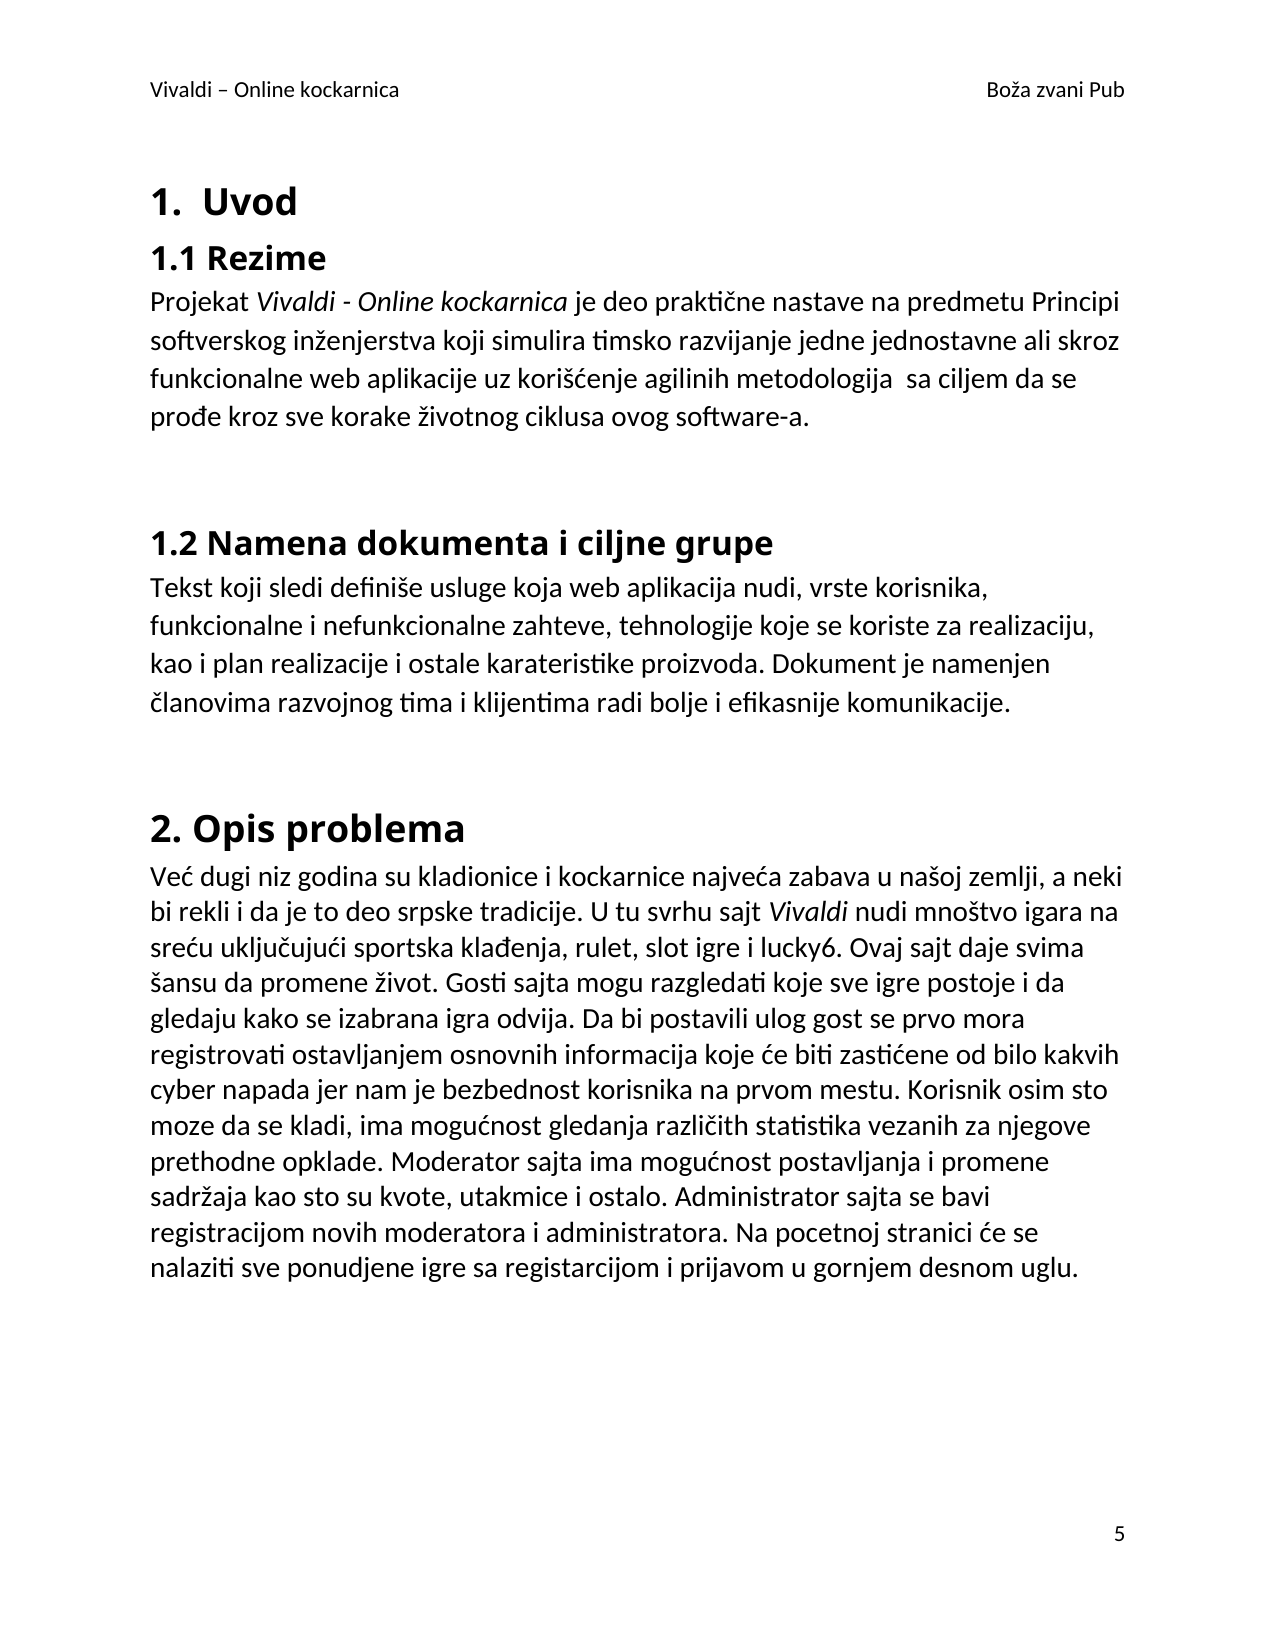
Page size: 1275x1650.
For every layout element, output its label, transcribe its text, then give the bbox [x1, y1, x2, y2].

text Projekat Vivaldi - Online kockarnica je deo praktične nastave na predmetu Principi softverskog inženjerstva koji simulira timsko razvijanje jedne jednostavne ali skroz funkcionalne web aplikacije uz korišćenje agilinih metodologija sa ciljem da se prođe kroz sve korake životnog ciklusa ovog software-a. [150, 283, 1125, 434]
text 2. Opis problema [150, 803, 1125, 854]
text 1. Uvod [150, 175, 1125, 226]
text 1.1 Rezime [150, 234, 1125, 280]
text Tekst koji sledi definiše usluge koja web aplikacija nudi, vrste korisnika, funkcionalne i nefunkcionalne zahteve, tehnologije koje se koriste za realizaciju, kao i plan realizacije i ostale karateristike proizvoda. Dokument je namenjen članovima razvojnog tima i klijentima radi bolje i efikasnije komunikacije. [150, 569, 1125, 720]
text 1.2 Namena dokumenta i ciljne grupe [150, 520, 1125, 565]
text Već dugi niz godina su kladionice i kockarnice najveća zabava u našoj zemlji, a neki bi rekli i da je to deo srpske tradicije. U tu svrhu sajt Vivaldi nudi mnoštvo igara na sreću uključujući sportska klađenja, rulet, slot igre i lucky6. Ovaj sajt daje svima šansu da promene život. Gosti sajta mogu razgledati koje sve igre postoje i da gledaju kako se izabrana igra odvija. Da bi postavili ulog gost se prvo mora registrovati ostavljanjem osnovnih informacija koje će biti zastićene od bilo kakvih cyber napada jer nam je bezbednost korisnika na prvom mestu. Korisnik osim sto moze da se kladi, ima mogućnost gledanja različith statistika vezanih za njegove prethodne opklade. Moderator sajta ima mogućnost postavljanja i promene sadržaja kao sto su kvote, utakmice i ostalo. Administrator sajta se bavi registracijom novih moderatora i administratora. Na pocetnoj stranici će se nalaziti sve ponudjene igre sa registarcijom i prijavom u gornjem desnom uglu. [150, 858, 1125, 1285]
